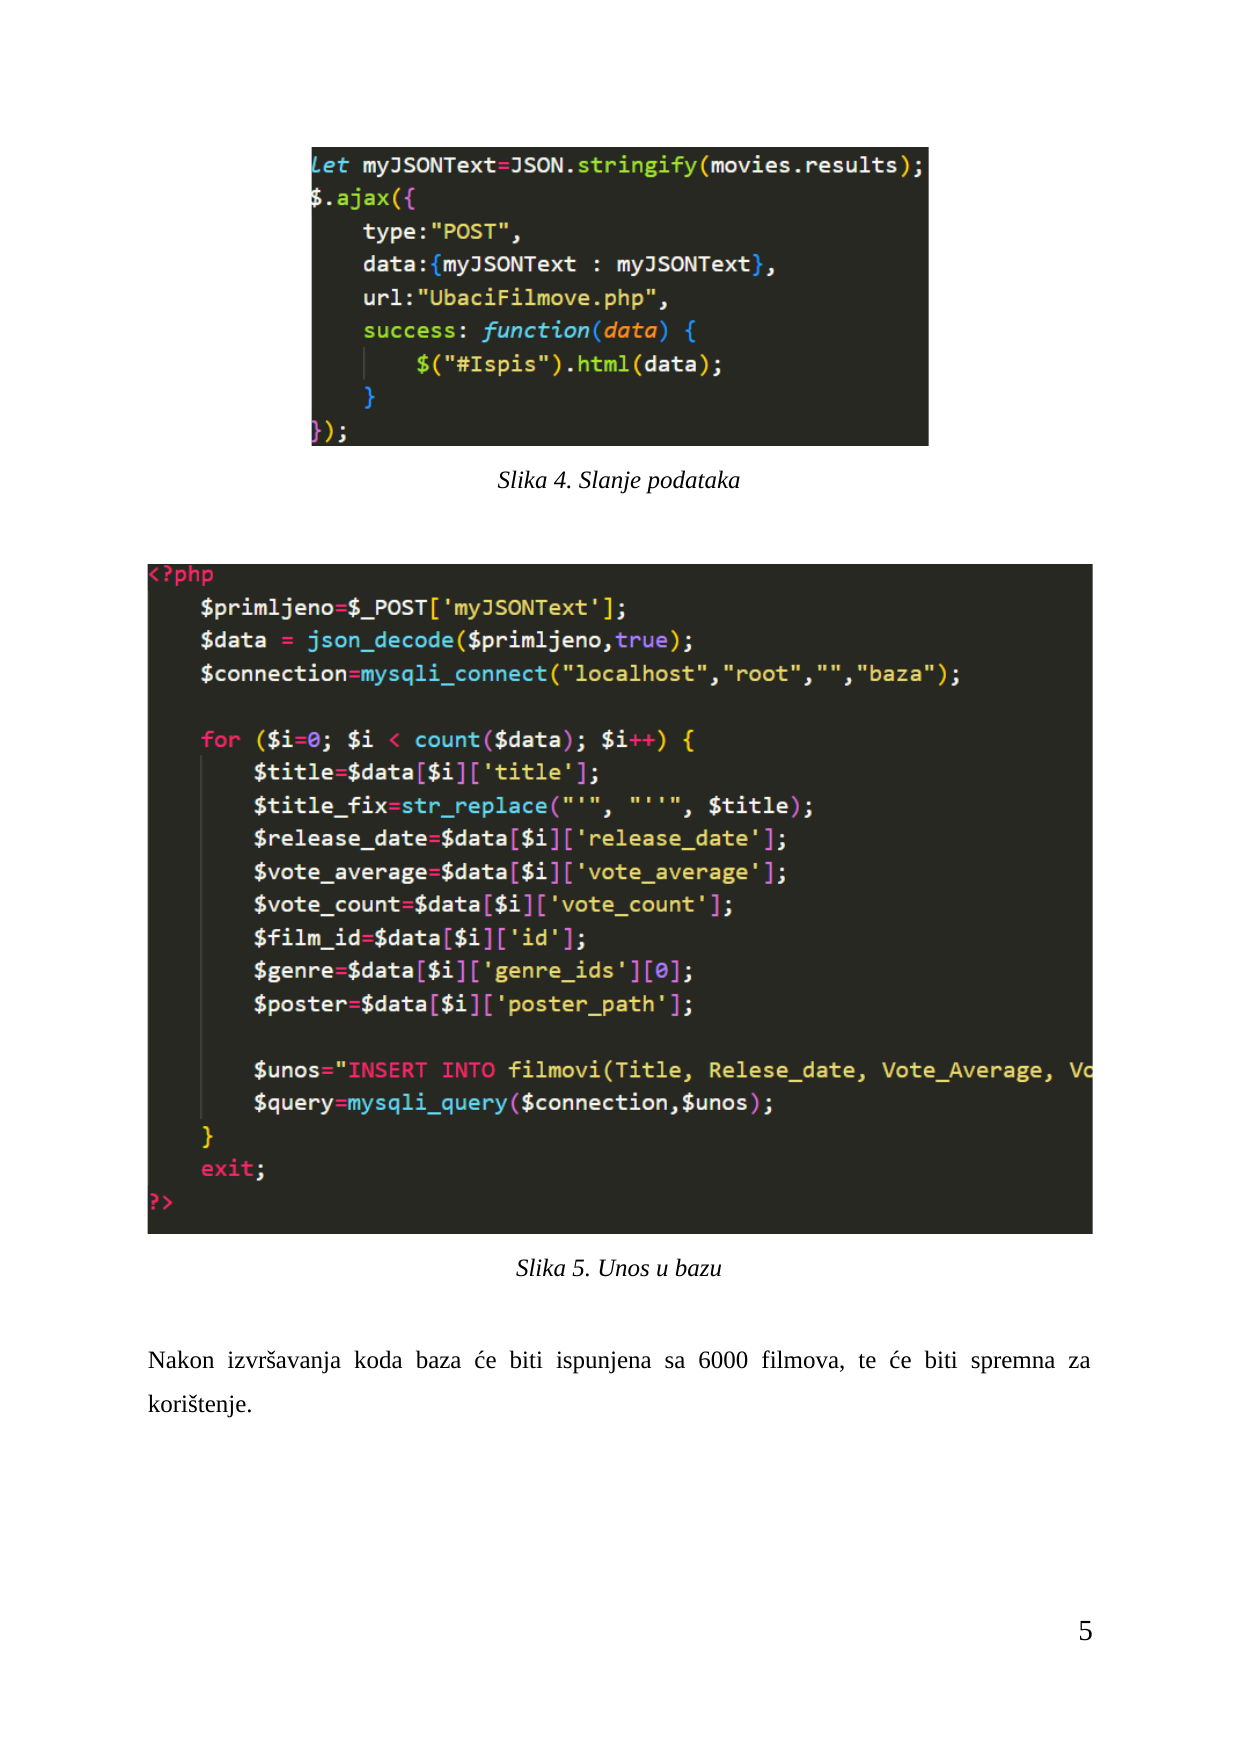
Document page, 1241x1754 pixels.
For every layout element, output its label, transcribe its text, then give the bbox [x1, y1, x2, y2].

text Nakon izvršavanja koda baza će biti ispunjena sa 6000 filmova, te će biti spremna za korištenje. [148, 1346, 1093, 1417]
text Slika 4. Slanje podataka [148, 465, 1093, 494]
picture [311, 147, 929, 446]
picture [147, 564, 1093, 1234]
text Slika 5. Unos u bazu [148, 1253, 1093, 1282]
